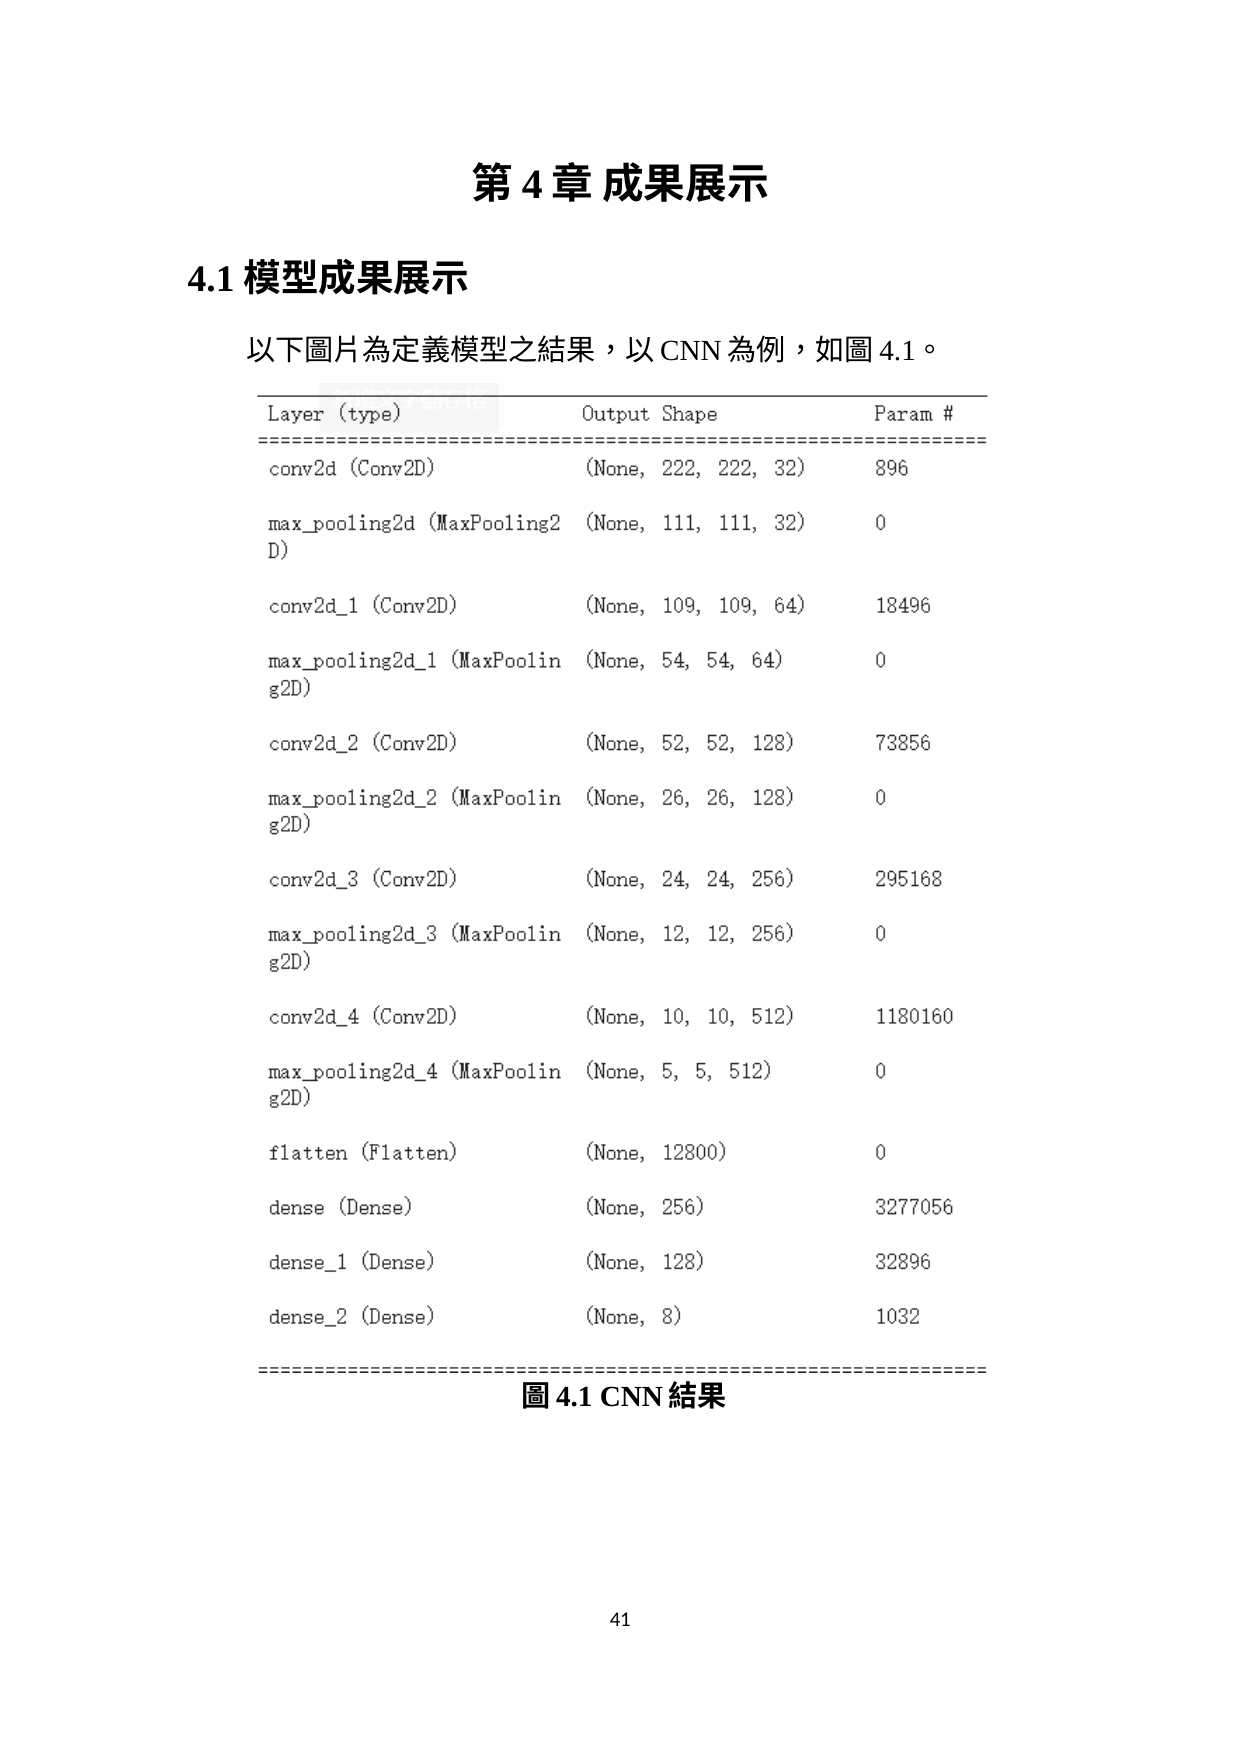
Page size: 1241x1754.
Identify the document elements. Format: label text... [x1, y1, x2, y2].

subtitle 4.1 模型成果展示 [187, 248, 1053, 302]
text 第4章 成果展示 [187, 150, 1053, 210]
text 以下圖片為定義模型之結果，以CNN為例，如圖4.1。 [187, 321, 1053, 371]
picture [245, 383, 995, 1373]
text 圖4.1 CNN結果 [187, 1373, 1053, 1415]
